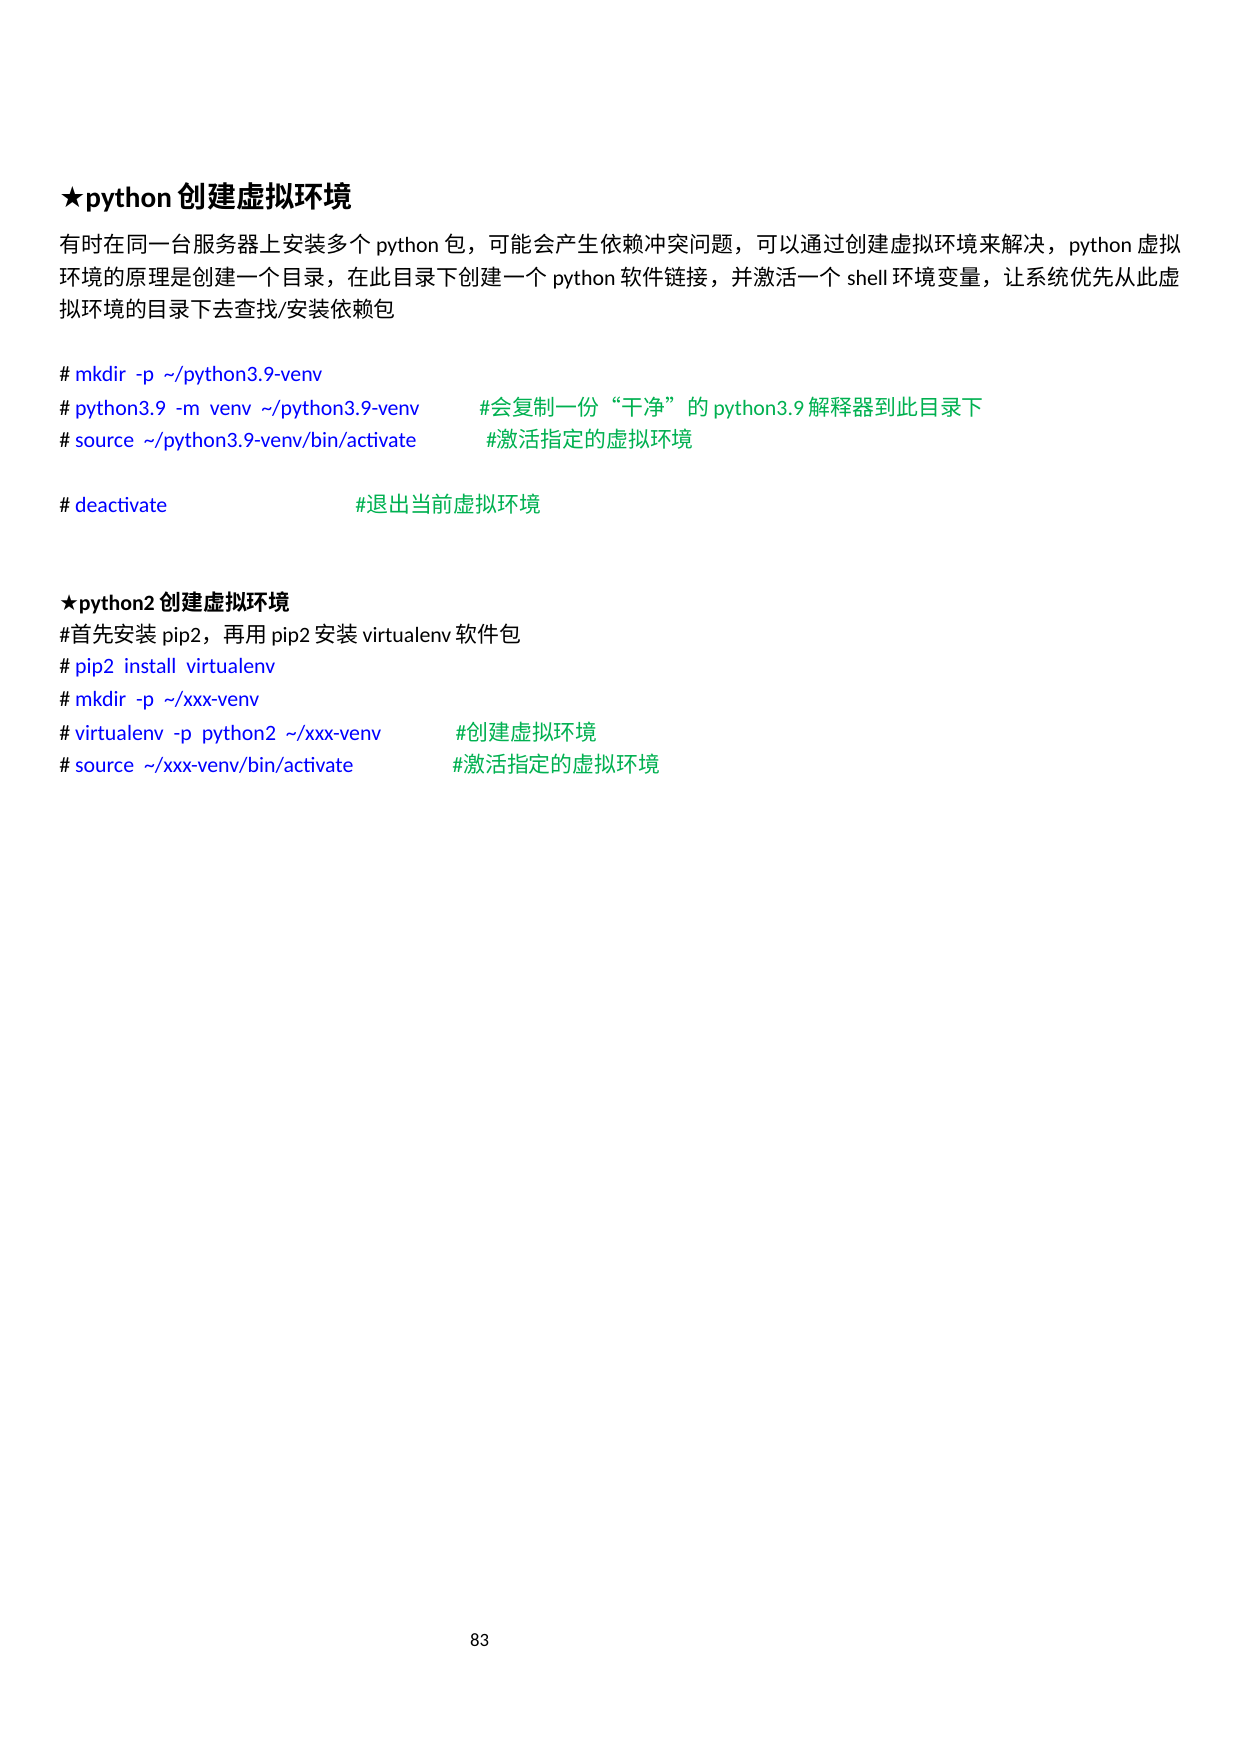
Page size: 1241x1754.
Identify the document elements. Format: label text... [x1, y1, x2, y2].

text 有时在同一台服务器上安装多个python包，可能会产生依赖冲突问题，可以通过创建虚拟环境来解决，python虚拟环境的原理是创建一个目录，在此目录下创建一个python软件链接，并激活一个shell环境变量，让系统优先从此虚拟环境的目录下去查找/安装依赖包 [59, 227, 1181, 324]
text ★python创建虚拟环境 [59, 162, 1181, 227]
text # source ~/xxx-venv/bin/activate #激活指定的虚拟环境 [59, 747, 1181, 779]
text # mkdir -p ~/xxx-venv [59, 682, 1181, 714]
text # pip2 install virtualenv [59, 649, 1181, 682]
text # mkdir -p ~/python3.9-venv [59, 357, 1181, 389]
text # source ~/python3.9-venv/bin/activate #激活指定的虚拟环境 [59, 422, 1181, 454]
text # deactivate #退出当前虚拟环境 [59, 487, 1181, 519]
text # virtualenv -p python2 ~/xxx-venv #创建虚拟环境 [59, 714, 1181, 747]
text ★python2创建虚拟环境 [59, 584, 1181, 617]
text #首先安装pip2，再用pip2安装virtualenv软件包 [59, 617, 1181, 649]
text # python3.9 -m venv ~/python3.9-venv #会复制一份“干净”的python3.9解释器到此目录下 [59, 389, 1181, 422]
